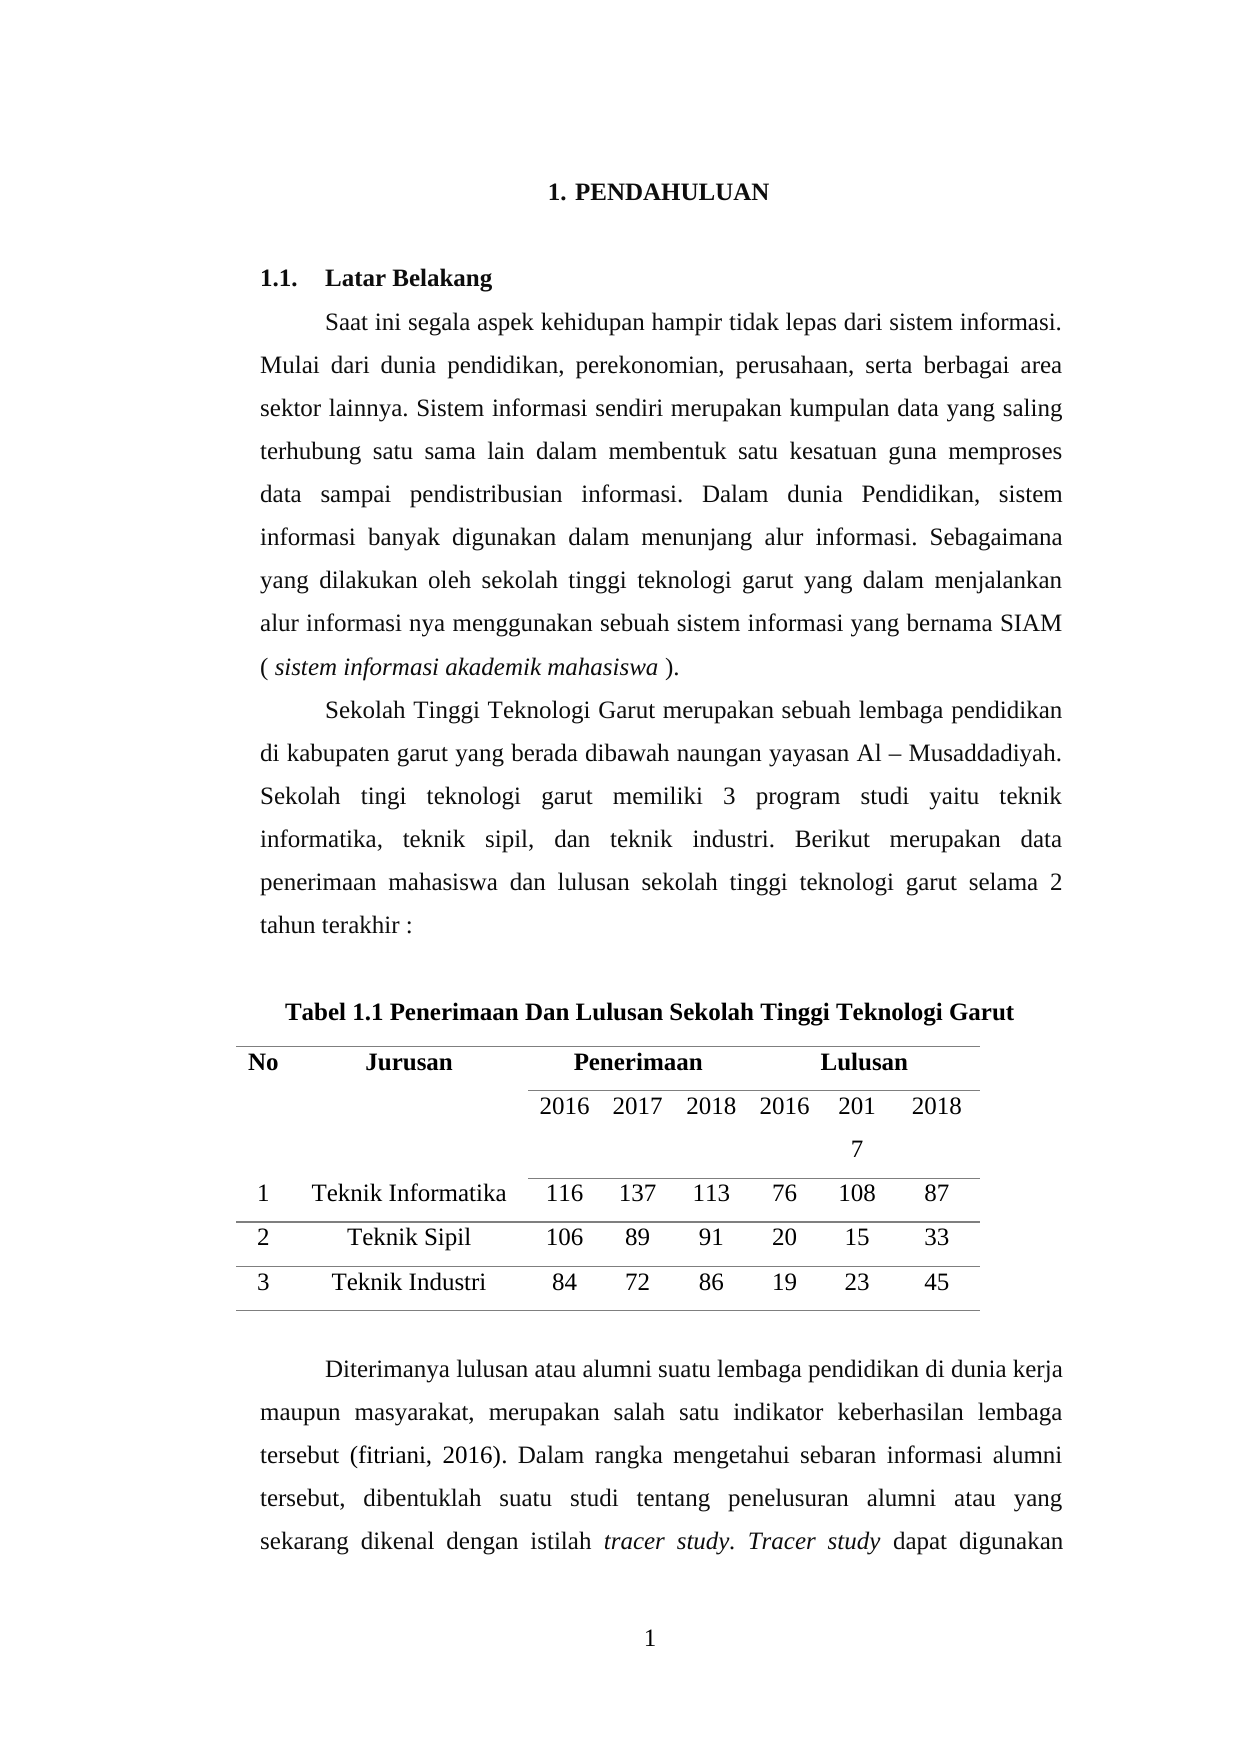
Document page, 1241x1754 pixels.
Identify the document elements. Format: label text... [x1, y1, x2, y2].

table_cell 2018 [893, 1091, 980, 1177]
text Saat ini segala aspek kehidupan hampir tidak lepas dari sistem informasi. Mulai dari dunia pendidikan, perekonomian, perusahaan, serta berbagai area sektor lainnya. Sistem informasi sendiri merupakan kumpulan data yang saling terhubung satu sama lain dalam membentuk satu kesatuan guna memproses data sampai pendistribusian informasi. Dalam dunia Pendidikan, sistem informasi banyak digunakan dalam menunjang alur informasi. Sebagaimana yang dilakukan oleh sekolah tinggi teknologi garut yang dalam menjalankan alur informasi nya menggunakan sebuah sistem informasi yang bernama SIAM ( sistem informasi akademik mahasiswa ). [260, 307, 1063, 680]
table_cell 84 [528, 1267, 601, 1309]
table_cell 20 [748, 1223, 821, 1266]
table_cell 2016 [748, 1091, 821, 1177]
table_cell 137 [601, 1179, 674, 1221]
table_cell Teknik Industri [290, 1267, 528, 1309]
table_cell 23 [821, 1267, 893, 1309]
table_cell 2017 [601, 1091, 674, 1177]
table_cell 76 [748, 1179, 821, 1221]
table_cell 2016 [528, 1091, 601, 1177]
table_cell 87 [893, 1179, 980, 1221]
table_cell 2 [236, 1223, 290, 1266]
table_cell 108 [821, 1179, 893, 1221]
table_cell 19 [748, 1267, 821, 1309]
table_header No [236, 1047, 290, 1177]
subtitle Latar Belakang [260, 263, 1063, 292]
table_header Jurusan [290, 1047, 528, 1177]
table_header Penerimaan [528, 1047, 748, 1090]
table_cell 3 [236, 1267, 290, 1309]
table_cell 86 [674, 1267, 748, 1309]
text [260, 1354, 1063, 1555]
subtitle PENDAHULUAN [254, 177, 1063, 206]
table_cell 91 [674, 1223, 748, 1266]
table_cell Teknik Sipil [290, 1223, 528, 1266]
table_cell 1 [236, 1178, 290, 1221]
table_cell 15 [821, 1223, 893, 1266]
table_cell 2017 [821, 1091, 893, 1177]
table_header Lulusan [748, 1047, 980, 1090]
table_cell 33 [893, 1223, 980, 1266]
table_cell 106 [528, 1223, 601, 1266]
table_cell 45 [893, 1267, 980, 1309]
text Sekolah Tinggi Teknologi Garut merupakan sebuah lembaga pendidikan di kabupaten garut yang berada dibawah naungan yayasan Al – Musaddadiyah. Sekolah tingi teknologi garut memiliki 3 program studi yaitu teknik informatika, teknik sipil, dan teknik industri. Berikut merupakan data penerimaan mahasiswa dan lulusan sekolah tinggi teknologi garut selama 2 tahun terakhir : [260, 695, 1063, 939]
table_cell 116 [528, 1179, 601, 1221]
table_cell 89 [601, 1223, 674, 1266]
text Tabel 1.1 Penerimaan Dan Lulusan Sekolah Tinggi Teknologi Garut [236, 997, 1063, 1025]
table_cell 113 [674, 1179, 748, 1221]
table_cell Teknik Informatika [290, 1178, 528, 1221]
table_cell 2018 [674, 1091, 748, 1177]
table_cell 72 [601, 1267, 674, 1309]
